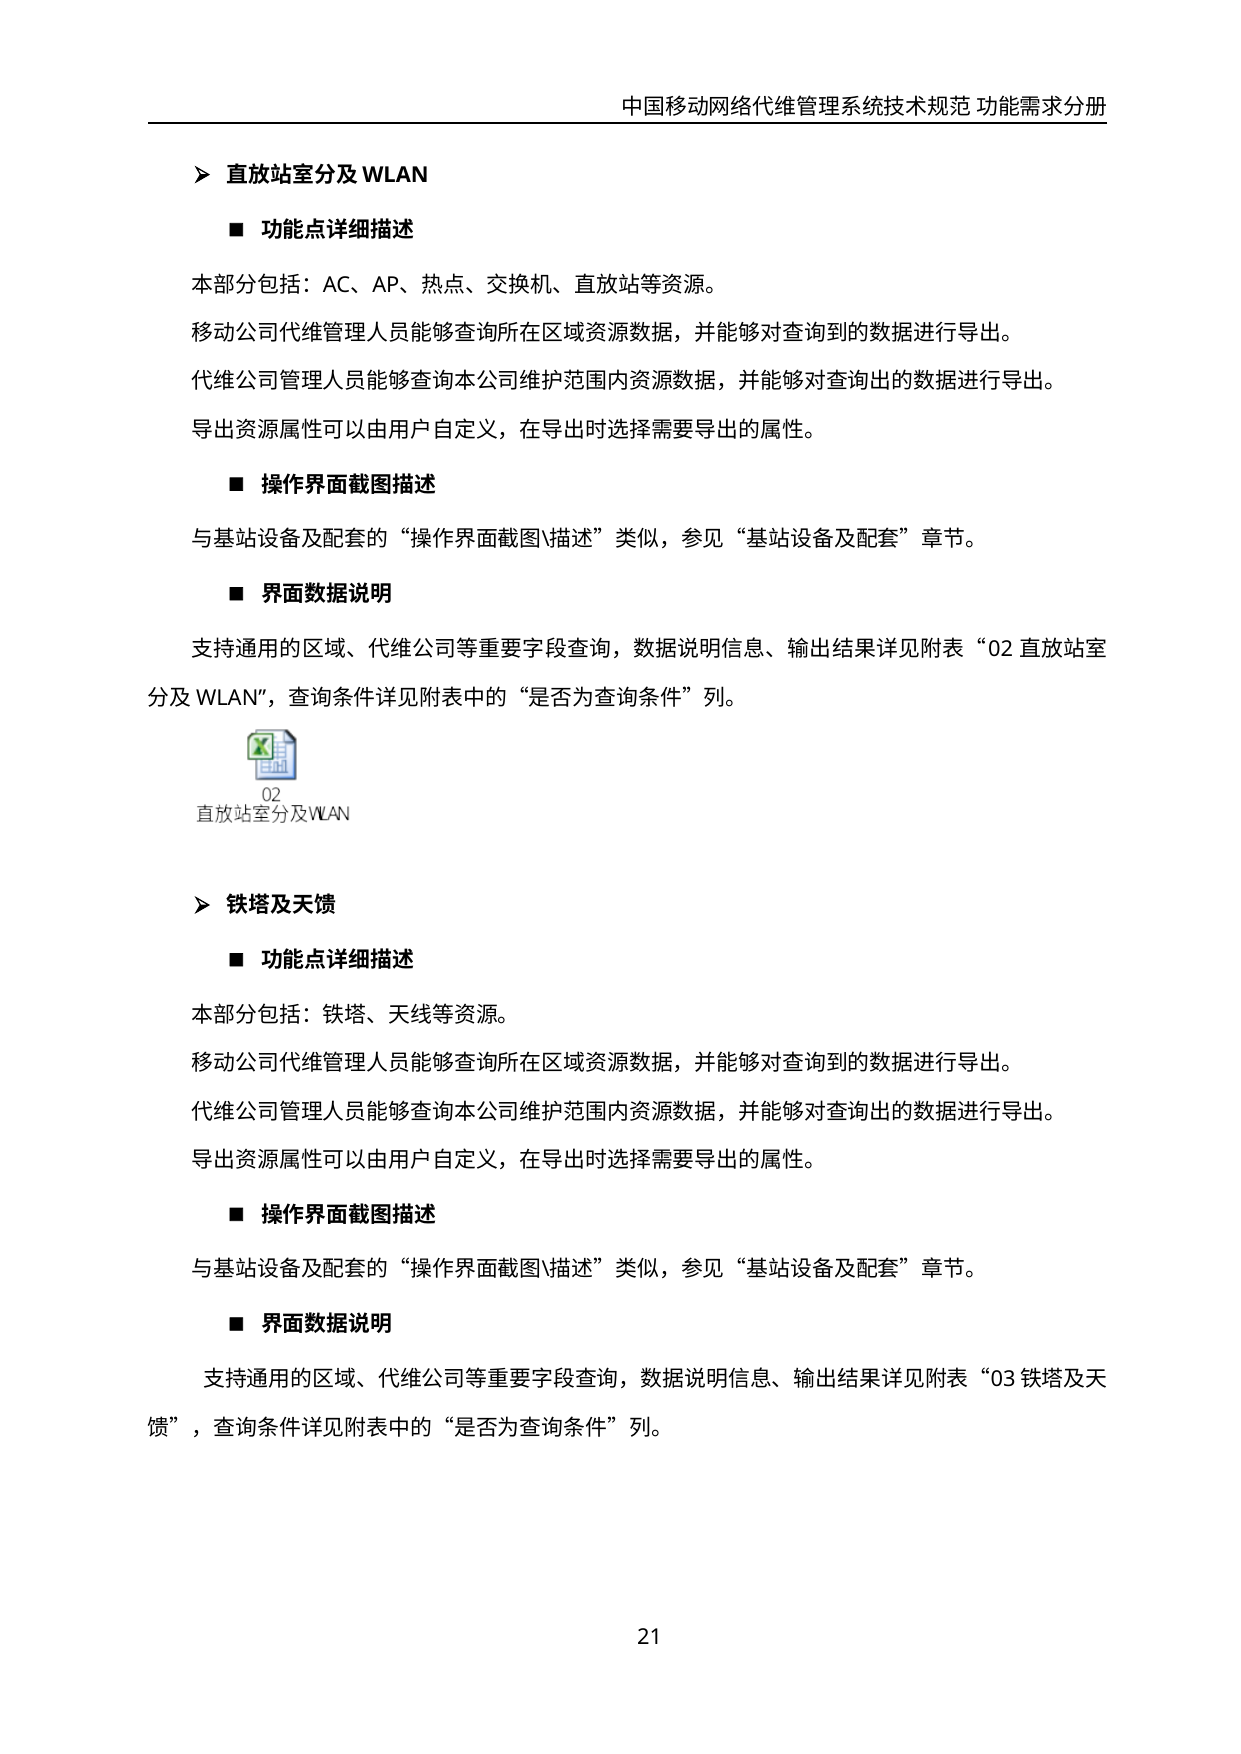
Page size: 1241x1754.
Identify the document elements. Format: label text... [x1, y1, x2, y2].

list 操作界面截图描述 [228, 466, 1107, 499]
text 支持通用的区域、代维公司等重要字段查询，数据说明信息、输出结果详见附表“03铁塔及天馈”，查询条件详见附表中的“是否为查询条件”列。 [148, 1361, 1107, 1442]
text 本部分包括：AC、AP、热点、交换机、直放站等资源。 [148, 266, 1107, 299]
text 本部分包括：铁塔、天线等资源。 [148, 997, 1107, 1029]
text 支持通用的区域、代维公司等重要字段查询，数据说明信息、输出结果详见附表“02 直放站室分及WLAN”，查询条件详见附表中的“是否为查询条件”列。 [148, 631, 1107, 712]
list 铁塔及天馈 [193, 887, 1107, 919]
list 界面数据说明 [228, 576, 1107, 608]
list 界面数据说明 [228, 1306, 1107, 1338]
text 导出资源属性可以由用户自定义，在导出时选择需要导出的属性。 [148, 1142, 1107, 1174]
text 与基站设备及配套的“操作界面截图\描述”类似，参见“基站设备及配套”章节。 [148, 1251, 1107, 1284]
text 导出资源属性可以由用户自定义，在导出时选择需要导出的属性。 [148, 411, 1107, 444]
text 移动公司代维管理人员能够查询所在区域资源数据，并能够对查询到的数据进行导出。 [148, 1045, 1107, 1077]
text 移动公司代维管理人员能够查询所在区域资源数据，并能够对查询到的数据进行导出。 [148, 315, 1107, 347]
text 代维公司管理人员能够查询本公司维护范围内资源数据，并能够对查询出的数据进行导出。 [148, 1093, 1107, 1126]
list 操作界面截图描述 [228, 1196, 1107, 1229]
list 功能点详细描述 [228, 942, 1107, 974]
text 代维公司管理人员能够查询本公司维护范围内资源数据，并能够对查询出的数据进行导出。 [148, 363, 1107, 396]
list 功能点详细描述 [228, 212, 1107, 244]
list 直放站室分及WLAN [193, 157, 1107, 189]
text 与基站设备及配套的“操作界面截图\描述”类似，参见“基站设备及配套”章节。 [148, 521, 1107, 553]
